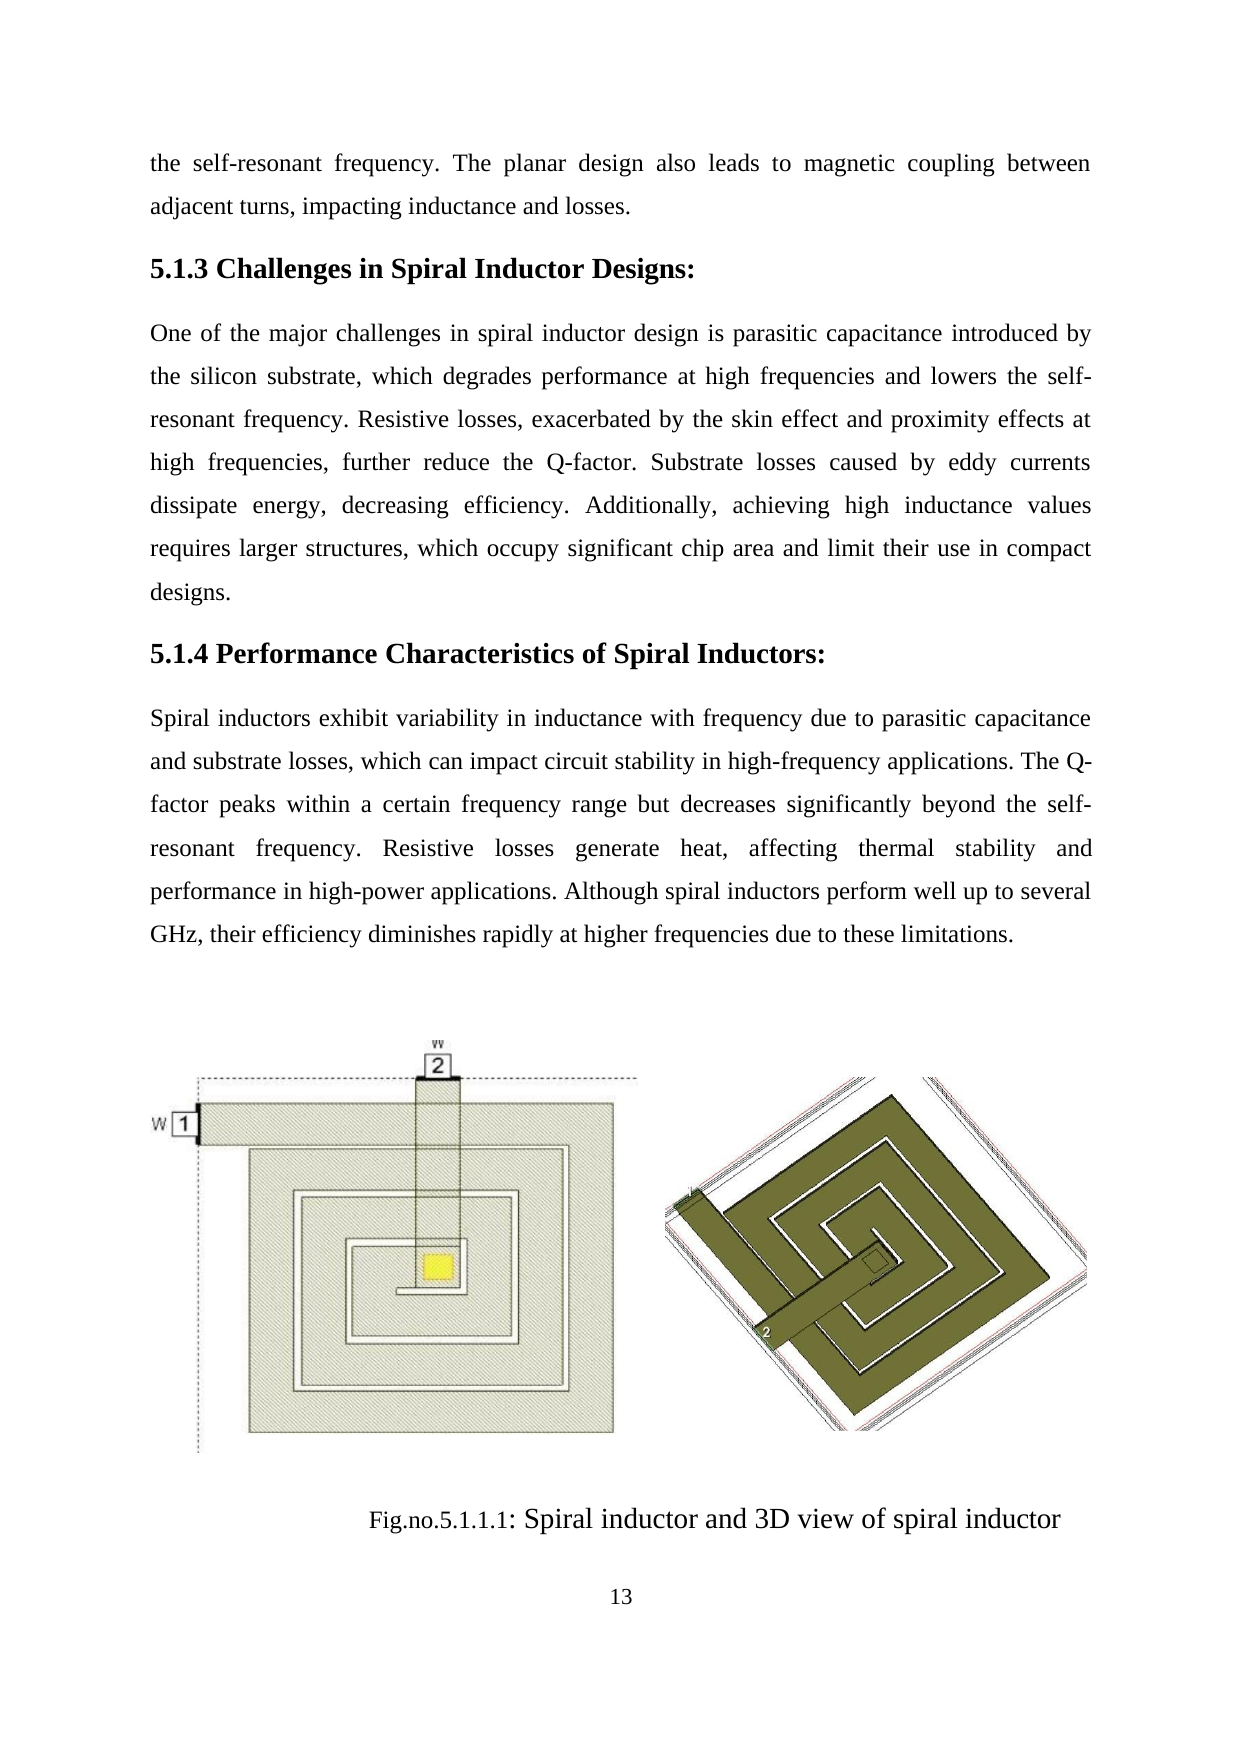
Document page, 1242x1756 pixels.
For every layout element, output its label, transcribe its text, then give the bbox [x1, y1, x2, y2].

text One of the major challenges in spiral inductor design is parasitic capacitance introduced by the silicon substrate, which degrades performance at high frequencies and lowers the self-resonant frequency. Resistive losses, exacerbated by the skin effect and proximity effects at high frequencies, further reduce the Q-factor. Substrate losses caused by eddy currents dissipate energy, decreasing efficiency. Additionally, achieving high inductance values requires larger structures, which occupy significant chip area and limit their use in compact designs. [150, 318, 1092, 605]
subtitle Performance Characteristics of Spiral Inductors: [150, 637, 1138, 670]
text Fig.no.5.1.1.1: Spiral inductor and 3D view of spiral inductor [368, 1501, 1138, 1534]
subtitle Challenges in Spiral Inductor Designs: [150, 251, 1138, 285]
picture [665, 1077, 1087, 1431]
picture [150, 1040, 638, 1453]
text Spiral inductors exhibit variability in inductance with frequency due to parasitic capacitance and substrate losses, which can impact circuit stability in high-frequency applications. The Q- factor peaks within a certain frequency range but decreases significantly beyond the self- resonant frequency. Resistive losses generate heat, affecting thermal stability and performance in high-power applications. Although spiral inductors perform well up to several GHz, their efficiency diminishes rapidly at higher frequencies due to these limitations. [150, 703, 1092, 948]
text the self-resonant frequency. The planar design also leads to magnetic coupling between adjacent turns, impacting inductance and losses. [150, 148, 1091, 220]
